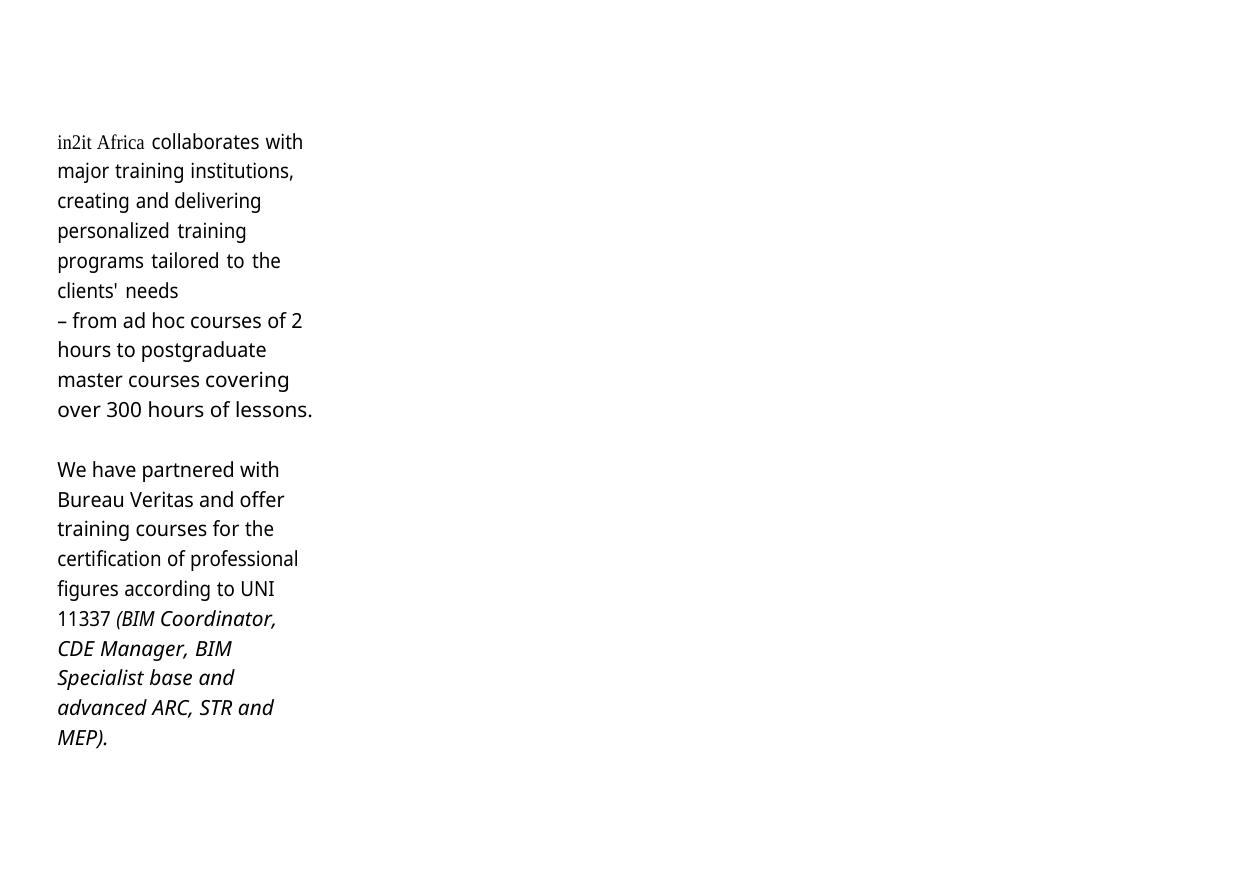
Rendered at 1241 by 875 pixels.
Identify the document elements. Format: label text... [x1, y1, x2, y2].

text We have partnered with Bureau Veritas and offer training courses for the certification of professional figures according to UNI 11337 (BIM Coordinator, CDE Manager, BIM Specialist base and advanced ARC, STR and MEP). [57, 455, 316, 752]
text in2it Africa collaborates with major training institutions, creating and delivering personalized training programs tailored to the clients' needs [57, 127, 316, 304]
text – from ad hoc courses of 2 hours to postgraduate master courses covering over 300 hours of lessons. [57, 306, 316, 423]
